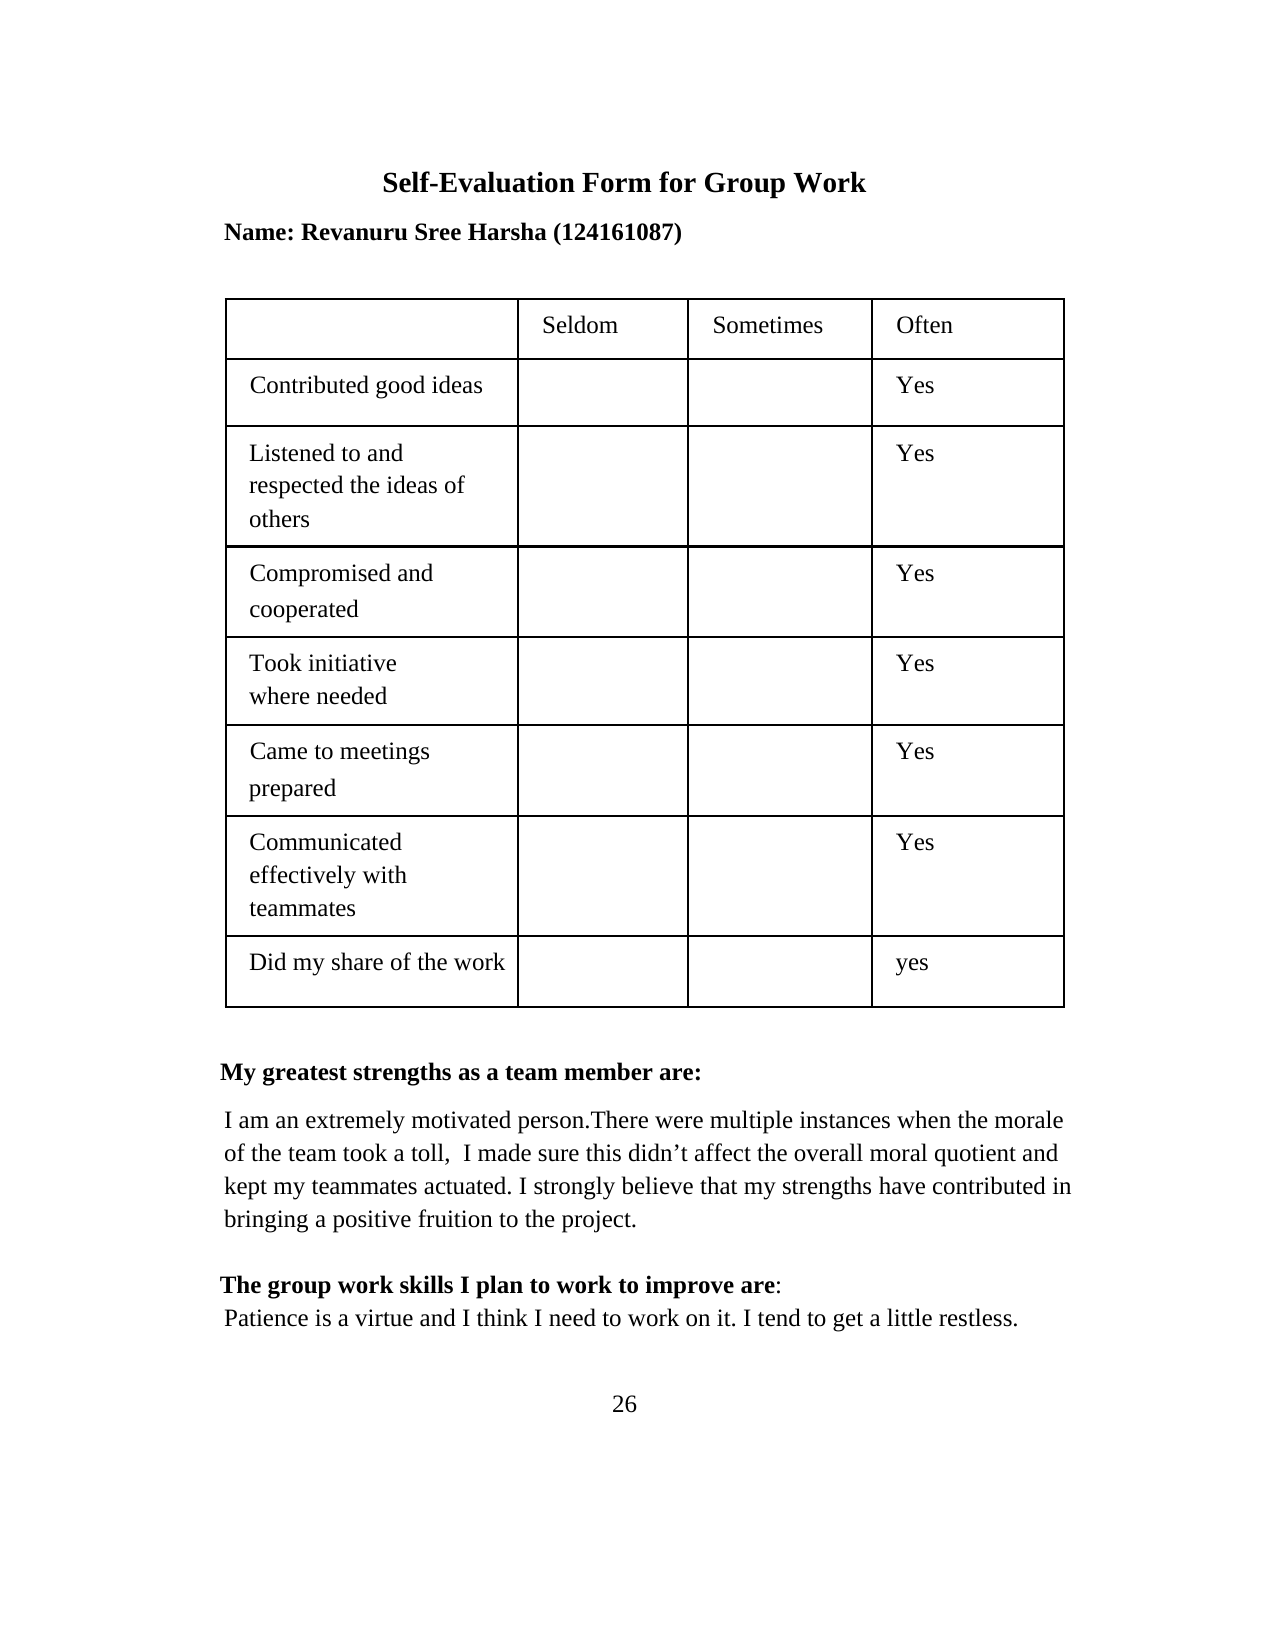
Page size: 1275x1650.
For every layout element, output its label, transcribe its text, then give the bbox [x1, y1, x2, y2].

table_cell [519, 726, 687, 814]
table_cell [689, 360, 871, 425]
text of the team took a toll, I made sure this didn’t affect the overall moral quotient and [105, 1138, 1183, 1167]
text Patience is a virtue and I think I need to work on it. I tend to get a little restless. [105, 1303, 1182, 1332]
table_cell Listened to and respected the ideas of others [227, 427, 517, 545]
table_cell [689, 638, 871, 724]
table_cell [519, 548, 687, 636]
text Name: Revanuru Sree Harsha (124161087) [74, 217, 1175, 246]
table_header [227, 300, 517, 357]
table_cell Did my share of the work [227, 937, 517, 1006]
table_cell Came to meetings prepared [227, 726, 517, 814]
table_cell [689, 548, 871, 636]
table_header Often [873, 300, 1063, 357]
text My greatest strengths as a team member are: [74, 1057, 1175, 1086]
table_cell [519, 937, 687, 1006]
text The group work skills I plan to work to improve are: [105, 1271, 1183, 1299]
text 26 [74, 1389, 1175, 1418]
table_cell Communicated effectively with teammates [227, 817, 517, 935]
table_cell [689, 726, 871, 814]
table_cell Compromised and cooperated [227, 548, 517, 636]
text bringing a positive fruition to the project. [105, 1204, 1183, 1233]
table_cell Contributed good ideas [227, 360, 517, 425]
text I am an extremely motivated person.There were multiple instances when the morale [105, 1105, 1183, 1134]
text Self-Evaluation Form for Group Work [74, 165, 1175, 198]
table_cell [519, 638, 687, 724]
table_cell Yes [873, 427, 1063, 545]
table_cell [519, 817, 687, 935]
table_header Seldom [519, 300, 687, 357]
table_cell [689, 937, 871, 1006]
table_header Sometimes [689, 300, 871, 357]
table_cell [519, 360, 687, 425]
table_cell Took initiative where needed [227, 638, 517, 724]
table_cell Yes [873, 360, 1063, 425]
table_cell [689, 427, 871, 545]
table_cell Yes [873, 638, 1063, 724]
table_cell [689, 817, 871, 935]
table_cell Yes [873, 817, 1063, 935]
table_cell Yes [873, 548, 1063, 636]
text kept my teammates actuated. I strongly believe that my strengths have contributed in [105, 1171, 1183, 1200]
table_cell Yes [873, 726, 1063, 814]
table_cell [519, 427, 687, 545]
table_cell yes [873, 937, 1063, 1006]
